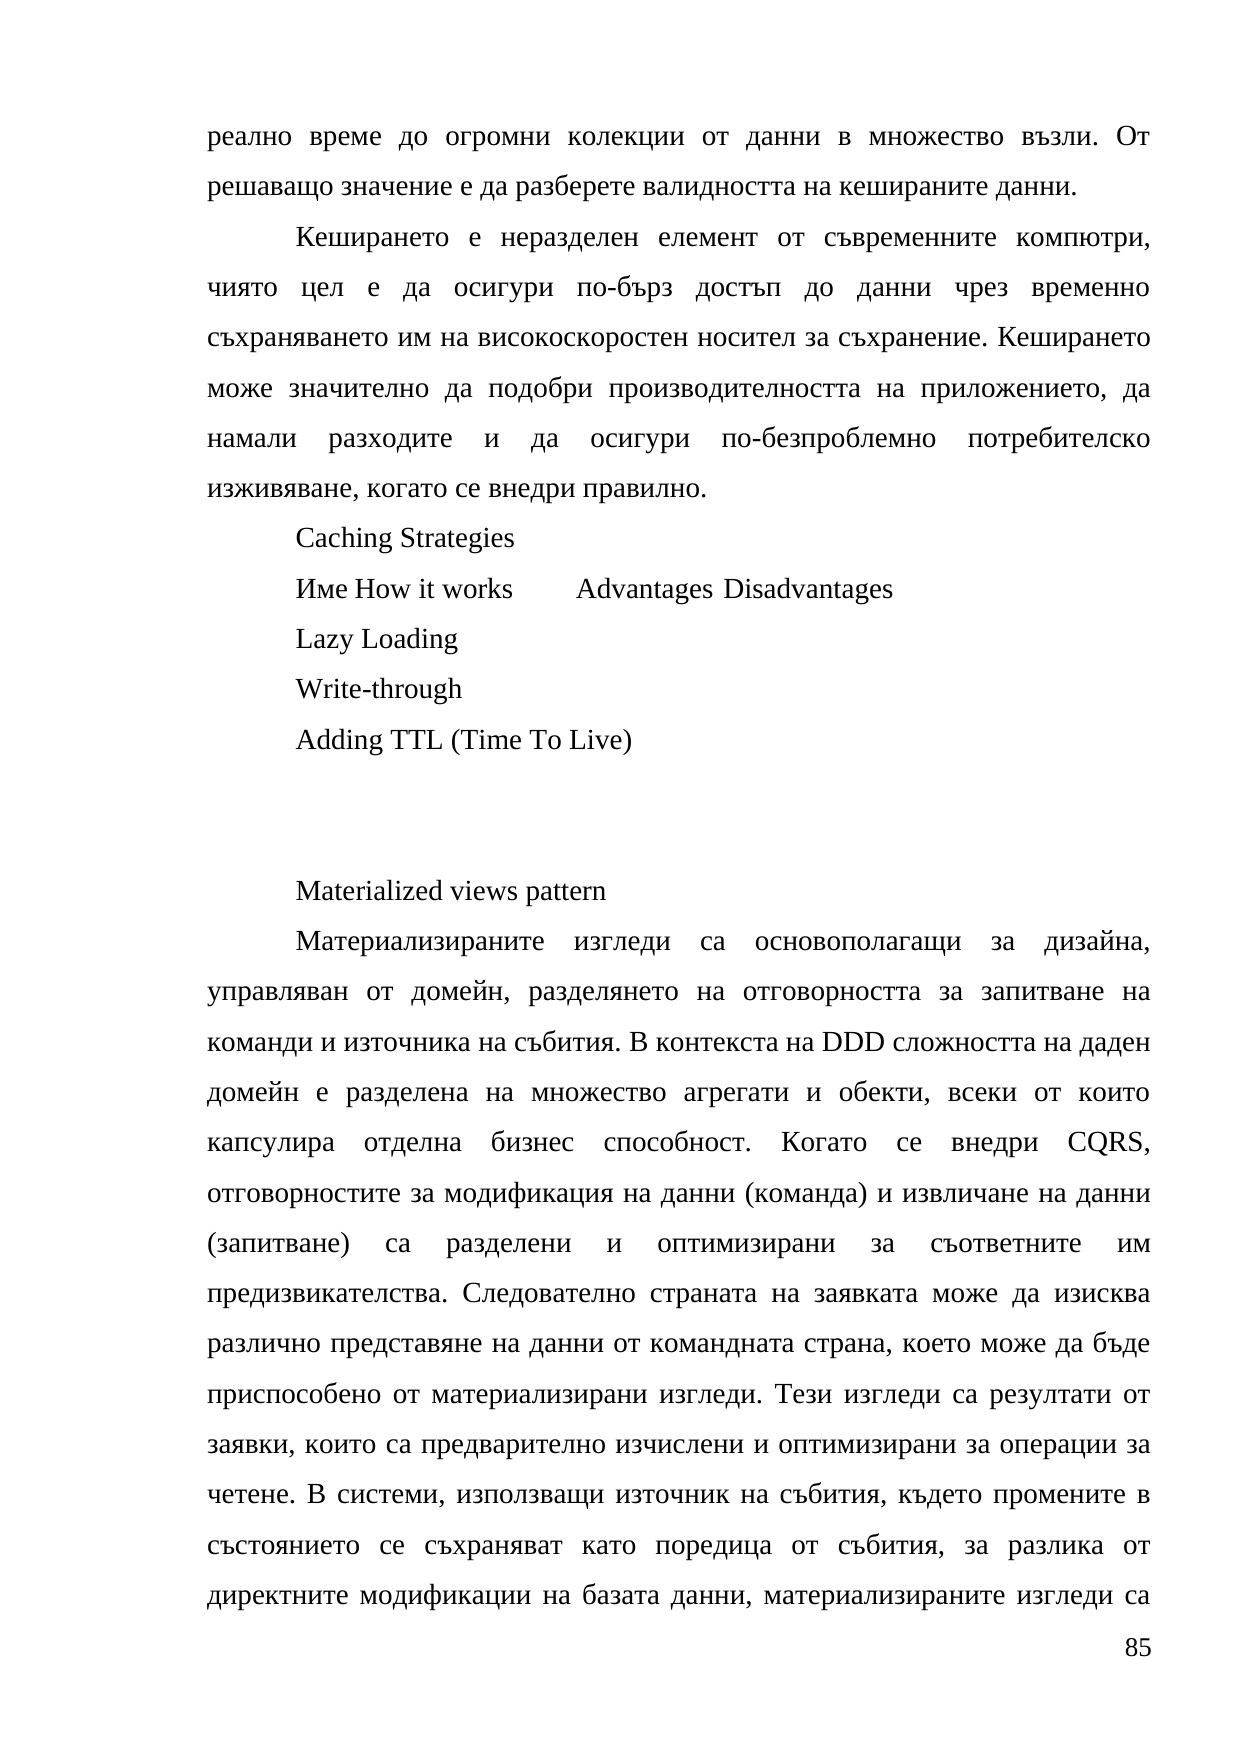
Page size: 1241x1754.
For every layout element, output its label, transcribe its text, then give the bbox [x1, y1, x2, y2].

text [207, 923, 1152, 1611]
text Adding TTL (Time To Live) [207, 722, 1152, 755]
text Caching Strategies [207, 521, 1152, 554]
text Име How it works Advantages Disadvantages [207, 571, 1152, 604]
text Materialized views pattern [207, 873, 1152, 906]
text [207, 118, 1152, 202]
text Write-through [207, 672, 1152, 705]
text Кеширането е неразделен елемент от съвременните компютри, чиято цел е да осигури по-бърз достъп до данни чрез временно съхраняването им на високоскоростен носител за съхранение. Кеширането може значително да подобри производителността на приложението, да намали разходите и да осигури по-безпроблемно потребителско изживяване, когато се внедри правилно. [207, 219, 1152, 504]
text Lazy Loading [207, 621, 1152, 655]
